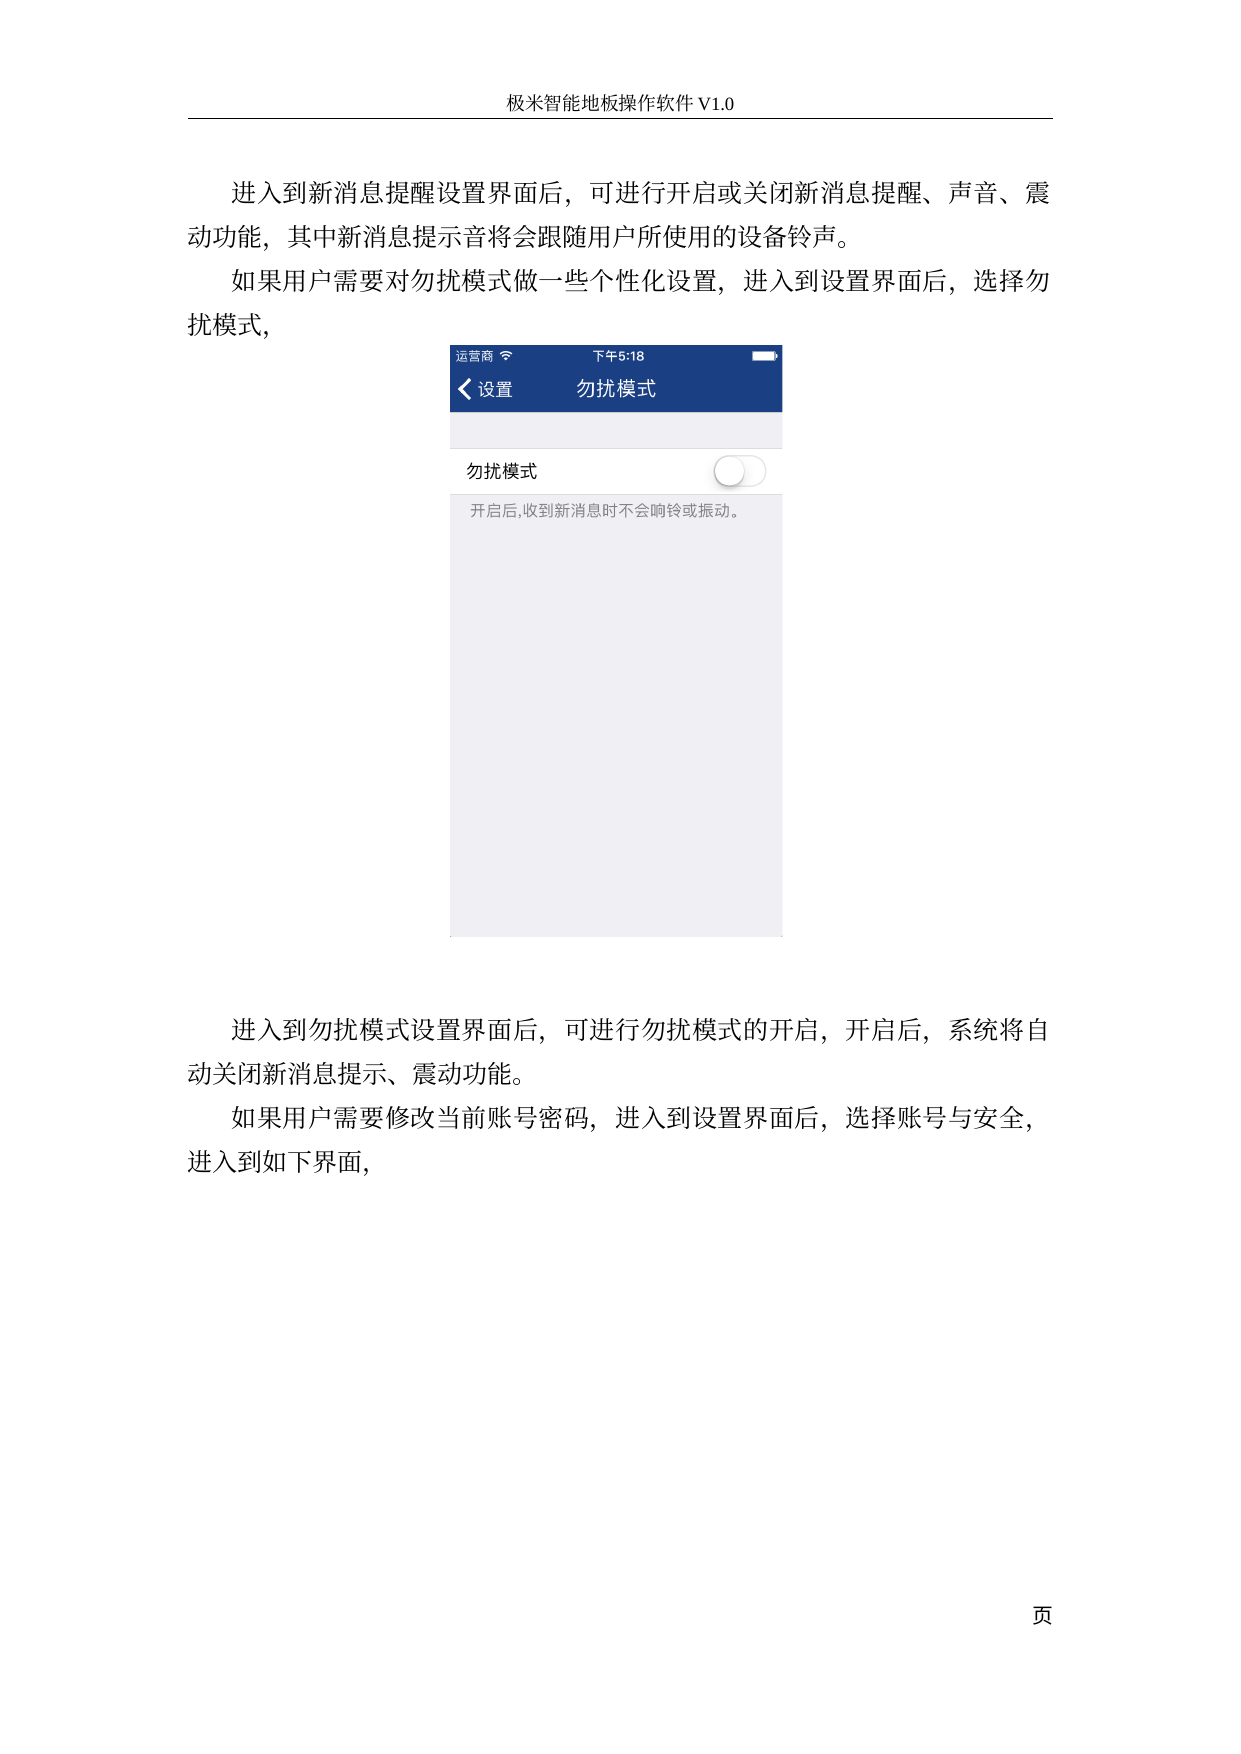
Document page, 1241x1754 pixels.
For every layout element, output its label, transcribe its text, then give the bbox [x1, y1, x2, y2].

text 如果用户需要对勿扰模式做一些个性化设置，进入到设置界面后，选择勿扰模式， [187, 257, 1053, 346]
text 进入到新消息提醒设置界面后，可进行开启或关闭新消息提醒、声音、震动功能，其中新消息提示音将会跟随用户所使用的设备铃声。 [187, 169, 1053, 257]
picture [450, 345, 783, 937]
text 如果用户需要修改当前账号密码，进入到设置界面后，选择账号与安全，进入到如下界面， [187, 1095, 1053, 1183]
text 进入到勿扰模式设置界面后，可进行勿扰模式的开启，开启后，系统将自动关闭新消息提示、震动功能。 [187, 1007, 1053, 1095]
